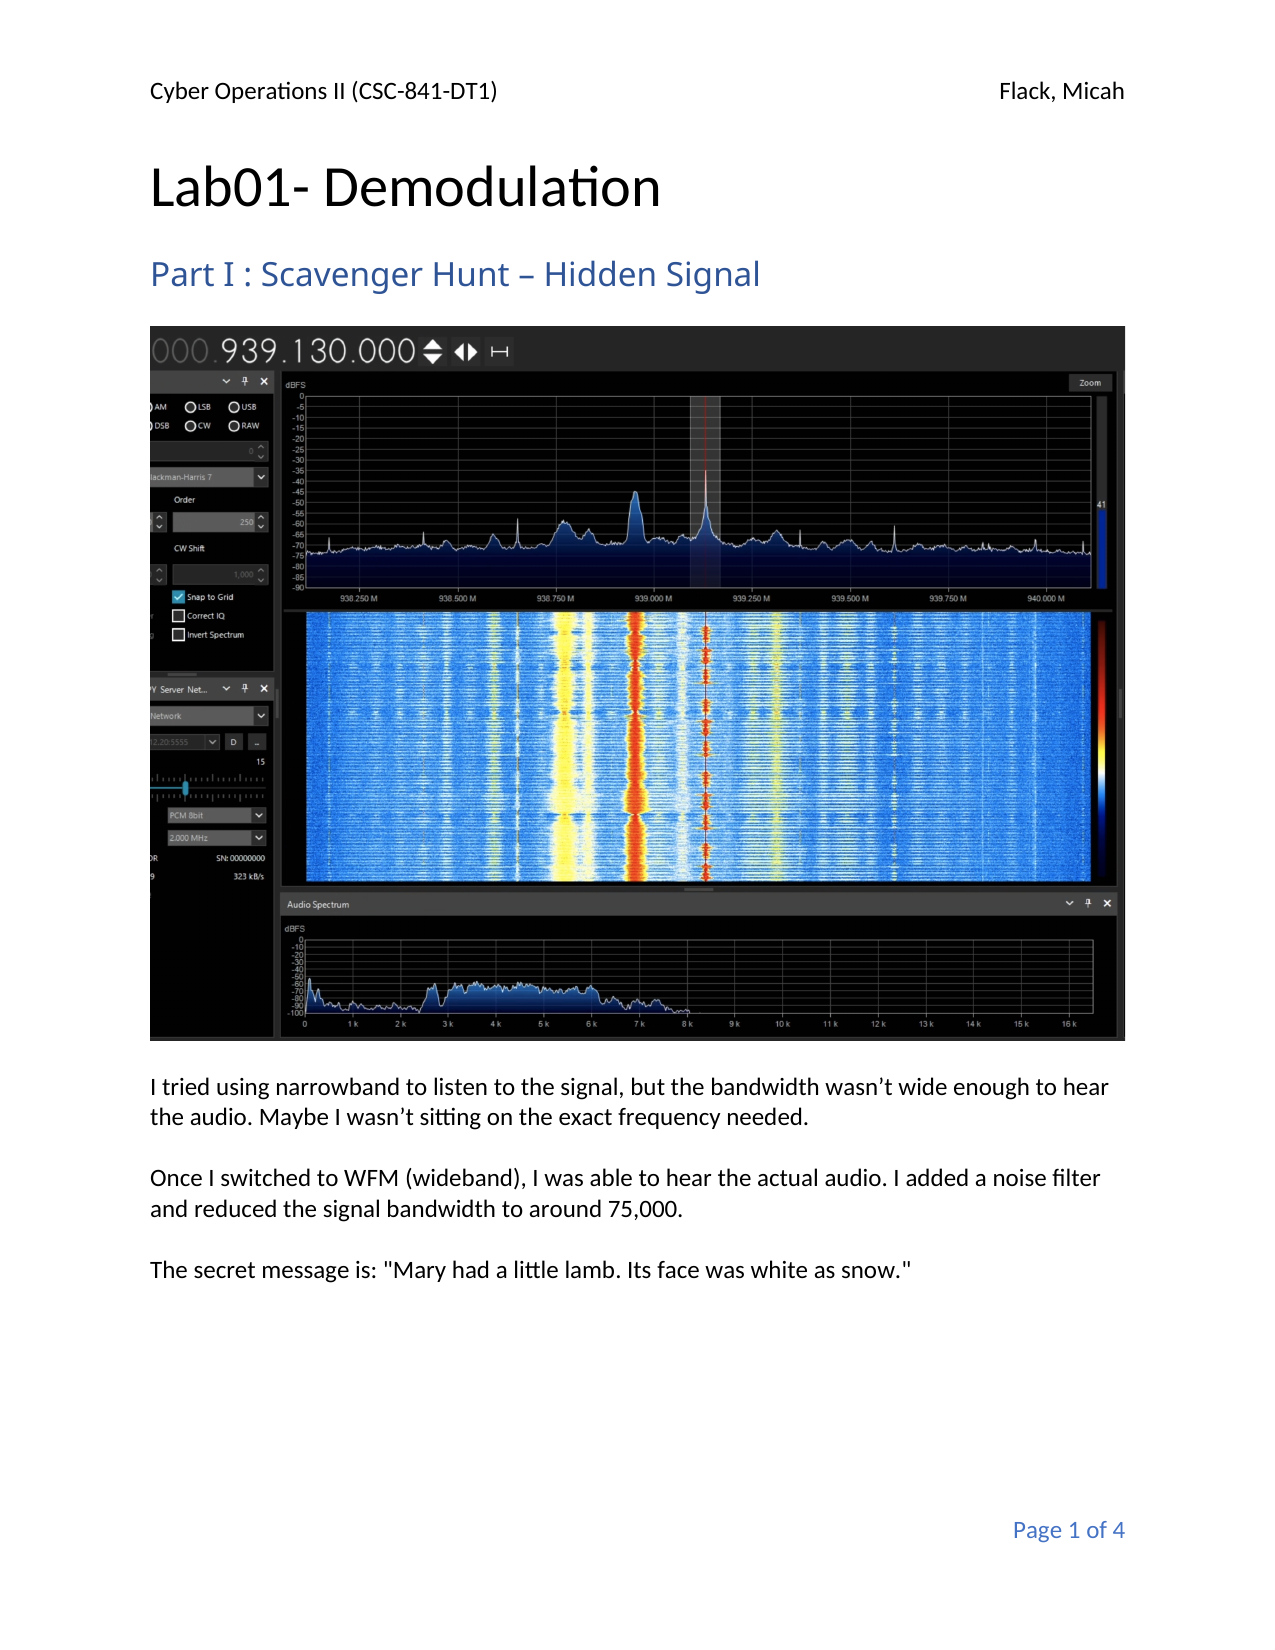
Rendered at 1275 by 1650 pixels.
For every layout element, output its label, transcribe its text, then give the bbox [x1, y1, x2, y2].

text Lab01- Demodulation [150, 150, 1125, 221]
subtitle Part I : Scavenger Hunt – Hidden Signal [150, 250, 1125, 296]
text The secret message is: "Mary had a little lamb. Its face was white as snow." [150, 1254, 1125, 1284]
picture [150, 326, 1125, 1041]
text I tried using narrowband to listen to the signal, but the bandwidth wasn’t wide enough to hear the audio. Maybe I wasn’t sitting on the exact frequency needed. [150, 1071, 1125, 1132]
text Once I switched to WFM (wideband), I was able to hear the actual audio. I added a noise filter and reduced the signal bandwidth to around 75,000. [150, 1162, 1125, 1223]
